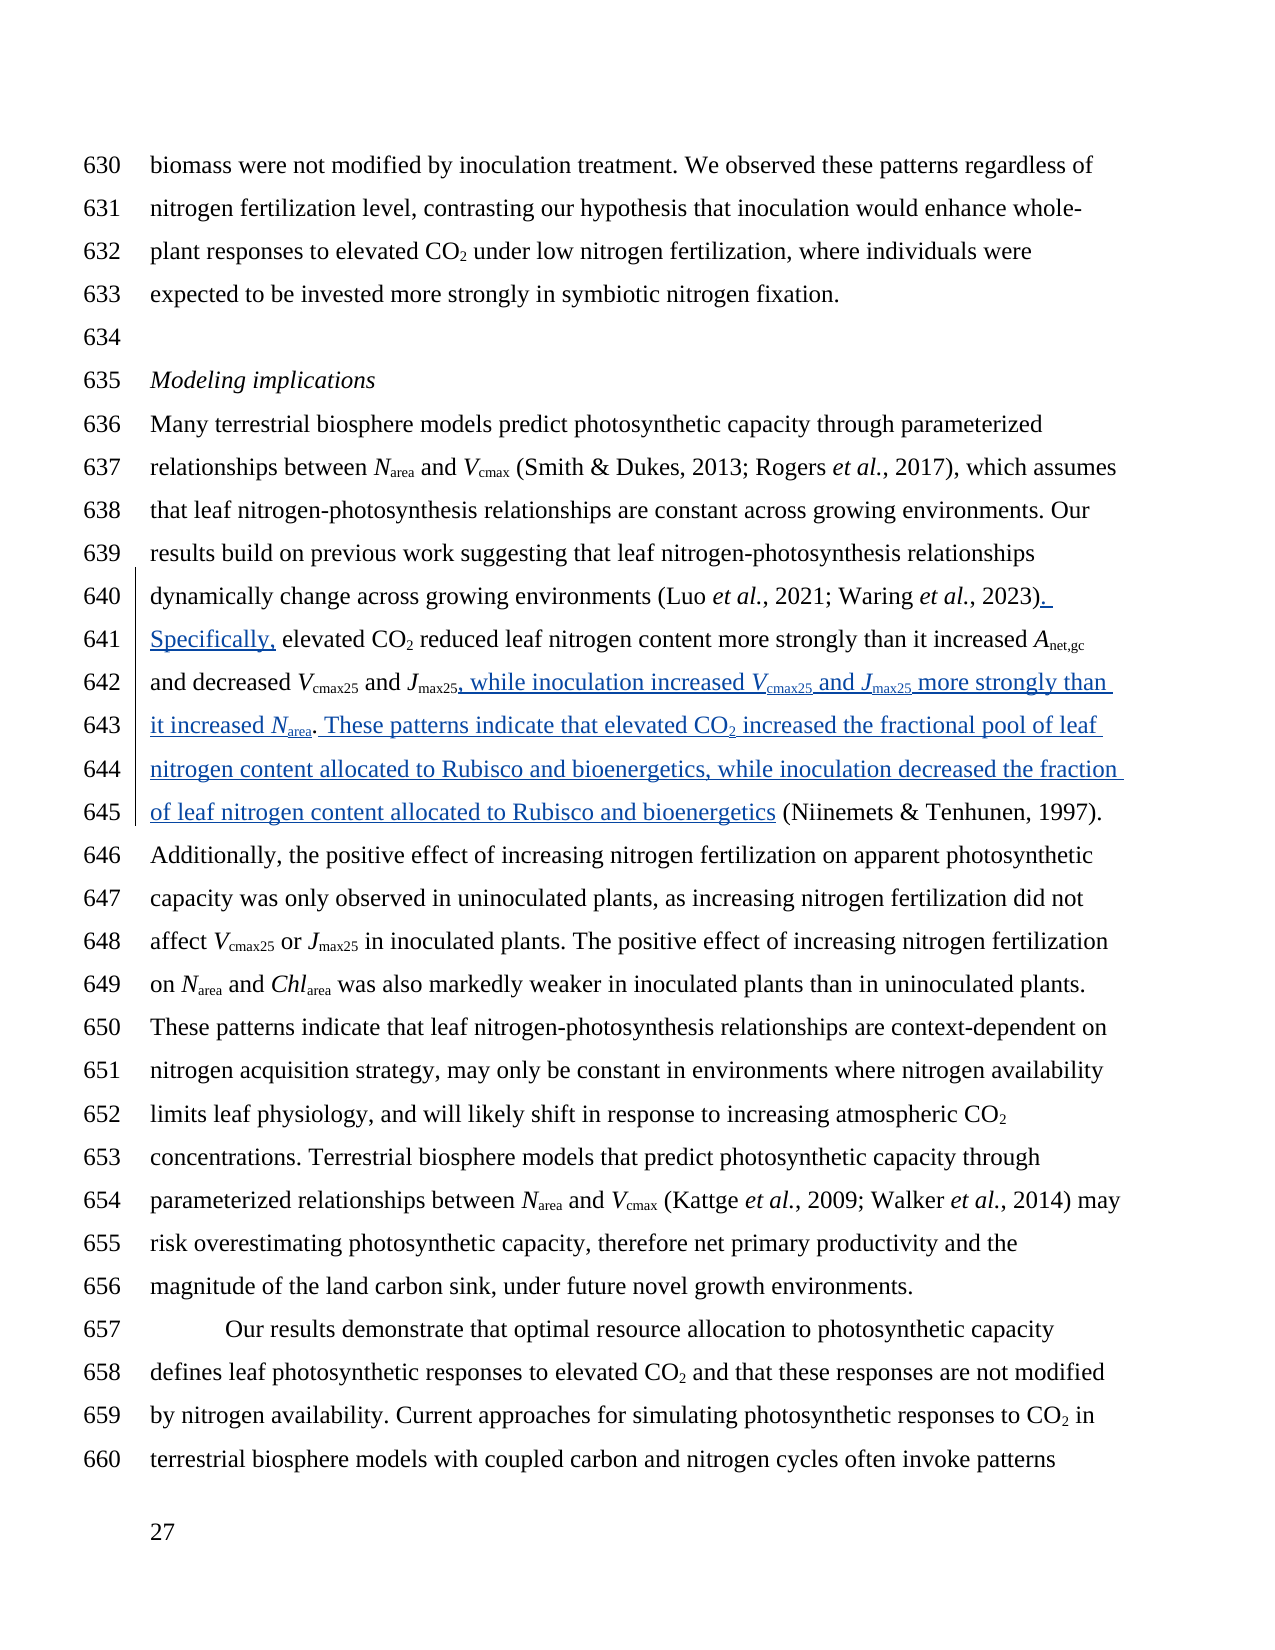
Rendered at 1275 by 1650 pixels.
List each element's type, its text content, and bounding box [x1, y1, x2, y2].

text Many terrestrial biosphere models predict photosynthetic capacity through parameterized relationships between Narea and Vcmax , which assumes that leaf nitrogen-photosynthesis relationships are constant across growing environments. Our results build on previous work suggesting that leaf nitrogen-photosynthesis relationships dynamically change across growing environments elevated CO2 reduced leaf nitrogen content more strongly than it increased Anet,gc and decreased Vcmax25 and Jmax25. . Additionally, the positive effect of increasing nitrogen fertilization on apparent photosynthetic capacity was only observed in uninoculated plants, as increasing nitrogen fertilization did not affect Vcmax25 or Jmax25 in inoculated plants. The positive effect of increasing nitrogen fertilization on Narea and Chlarea was also markedly weaker in inoculated plants than in uninoculated plants. These patterns indicate that leaf nitrogen-photosynthesis relationships are context-dependent on nitrogen acquisition strategy, may only be constant in environments where nitrogen availability limits leaf physiology, and will likely shift in response to increasing atmospheric CO2 concentrations. Terrestrial biosphere models that predict photosynthetic capacity through parameterized relationships between Narea and Vcmax may risk overestimating photosynthetic capacity, therefore net primary productivity and the magnitude of the land carbon sink, under future novel growth environments. [150, 409, 1125, 1300]
text Modeling implications [150, 366, 1125, 394]
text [150, 1314, 1125, 1472]
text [150, 150, 1125, 308]
